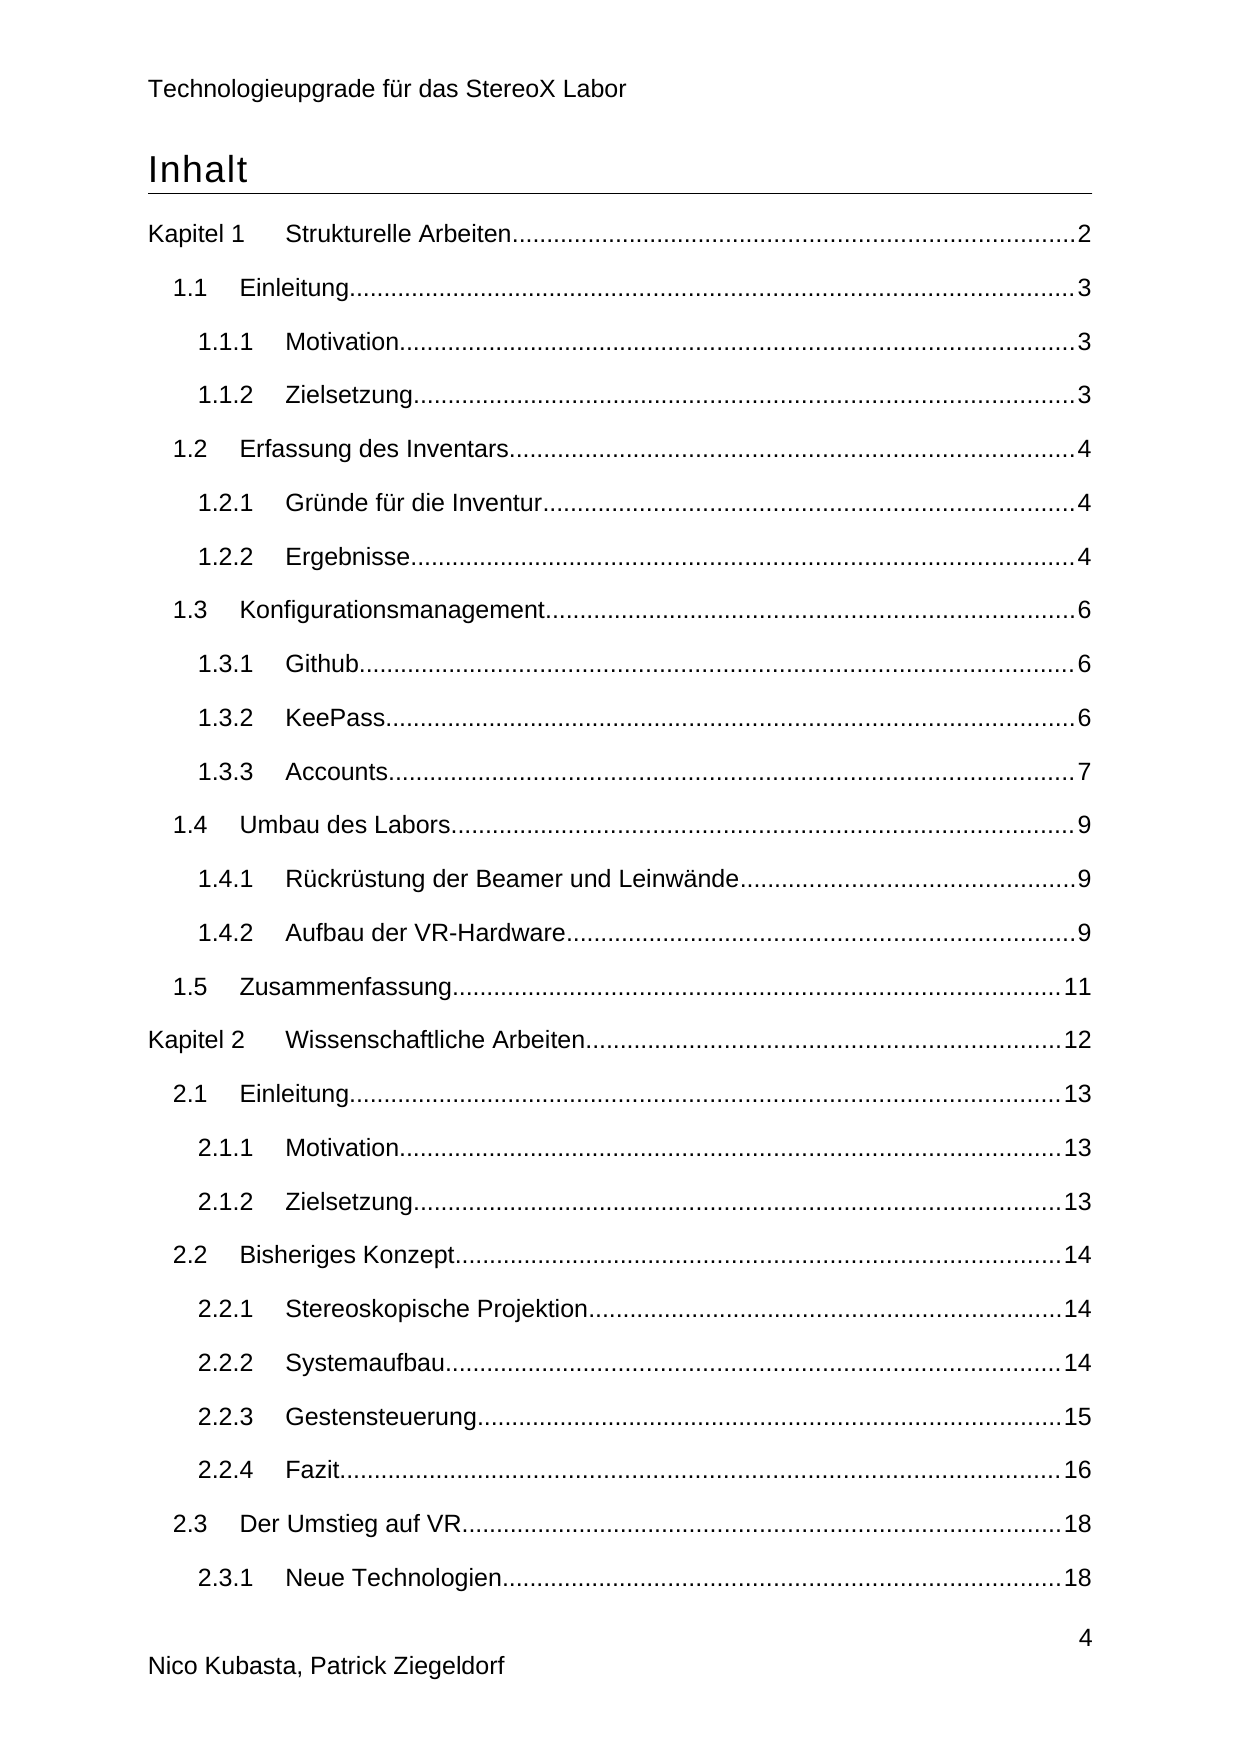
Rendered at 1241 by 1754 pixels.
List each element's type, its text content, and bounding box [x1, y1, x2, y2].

text 1.3.2 KeePass 6 [198, 703, 1092, 731]
text 2.3.1 Neue Technologien 18 [198, 1563, 1092, 1591]
text 1.2.2 Ergebnisse 4 [198, 541, 1092, 570]
text 1.2 Erfassung des Inventars 4 [173, 434, 1092, 463]
text 1.3.3 Accounts 7 [198, 756, 1092, 785]
text 2.2 Bisheriges Konzept 14 [173, 1240, 1092, 1269]
text Kapitel 1 Strukturelle Arbeiten 2 [148, 219, 1092, 248]
text 2.1 Einleitung 13 [173, 1079, 1092, 1108]
text 1.4 Umbau des Labors 9 [173, 810, 1092, 839]
text 1.4.1 Rückrüstung der Beamer und Leinwände 9 [198, 864, 1092, 893]
text 2.3 Der Umstieg auf VR 18 [173, 1509, 1092, 1538]
text 1.4.2 Aufbau der VR-Hardware 9 [198, 918, 1092, 946]
text 2.1.1 Motivation 13 [198, 1133, 1092, 1161]
text Kapitel 2 Wissenschaftliche Arbeiten 12 [148, 1025, 1092, 1054]
text 2.2.4 Fazit 16 [198, 1455, 1092, 1484]
text 1.3.1 Github 6 [198, 649, 1092, 678]
text 1.1.1 Motivation 3 [198, 326, 1092, 355]
text 1.1 Einleitung 3 [173, 273, 1092, 301]
text 2.1.2 Zielsetzung 13 [198, 1186, 1092, 1215]
text 1.1.2 Zielsetzung 3 [198, 380, 1092, 409]
text 2.2.3 Gestensteuerung 15 [198, 1401, 1092, 1430]
text 2.2.1 Stereoskopische Projektion 14 [198, 1294, 1092, 1323]
text 1.2.1 Gründe für die Inventur 4 [198, 488, 1092, 516]
text 2.2.2 Systemaufbau 14 [198, 1348, 1092, 1376]
text 1.5 Zusammenfassung 11 [173, 971, 1092, 1000]
text 1.3 Konfigurationsmanagement 6 [173, 595, 1092, 624]
subtitle Inhalt [148, 148, 1092, 193]
